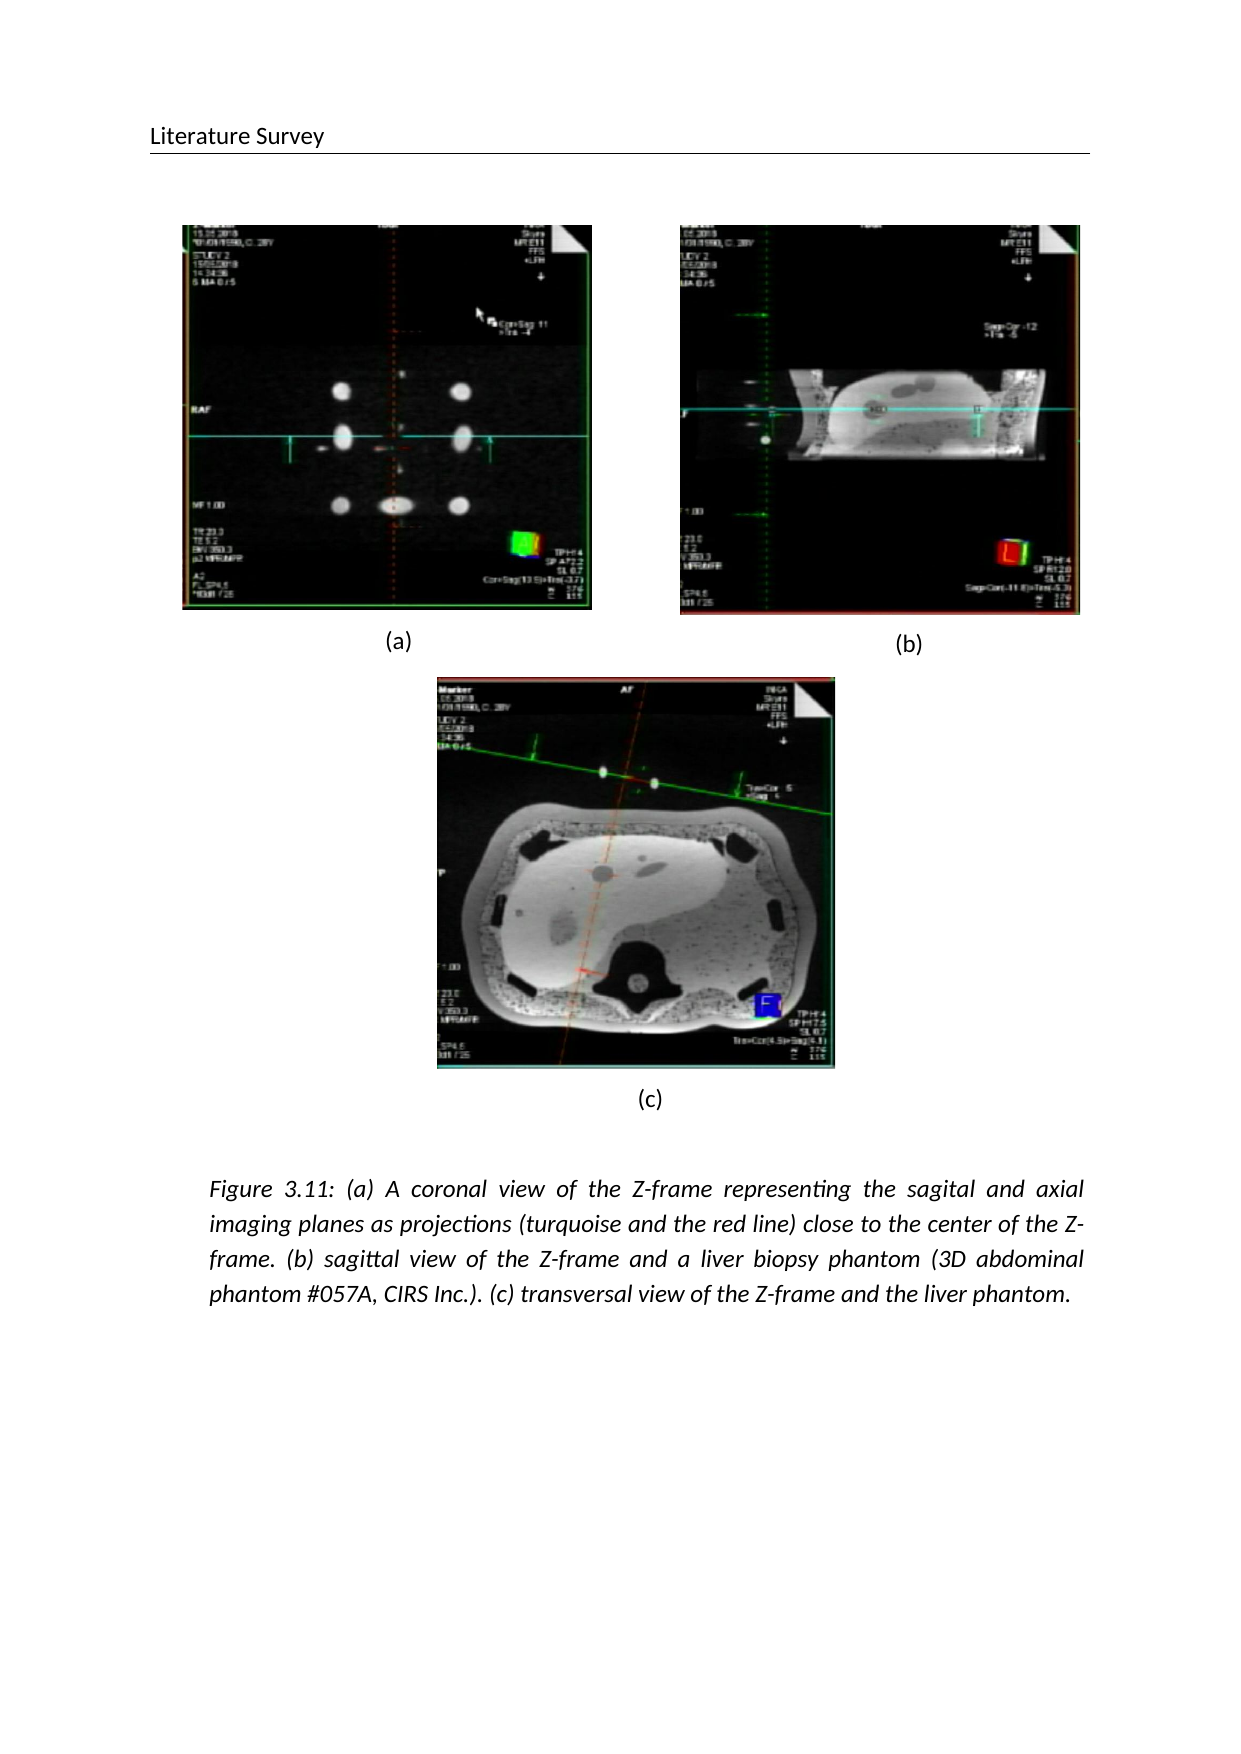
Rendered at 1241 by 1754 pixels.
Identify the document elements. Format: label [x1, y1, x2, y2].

picture [680, 225, 1081, 615]
picture [437, 677, 836, 1069]
picture [182, 225, 592, 610]
